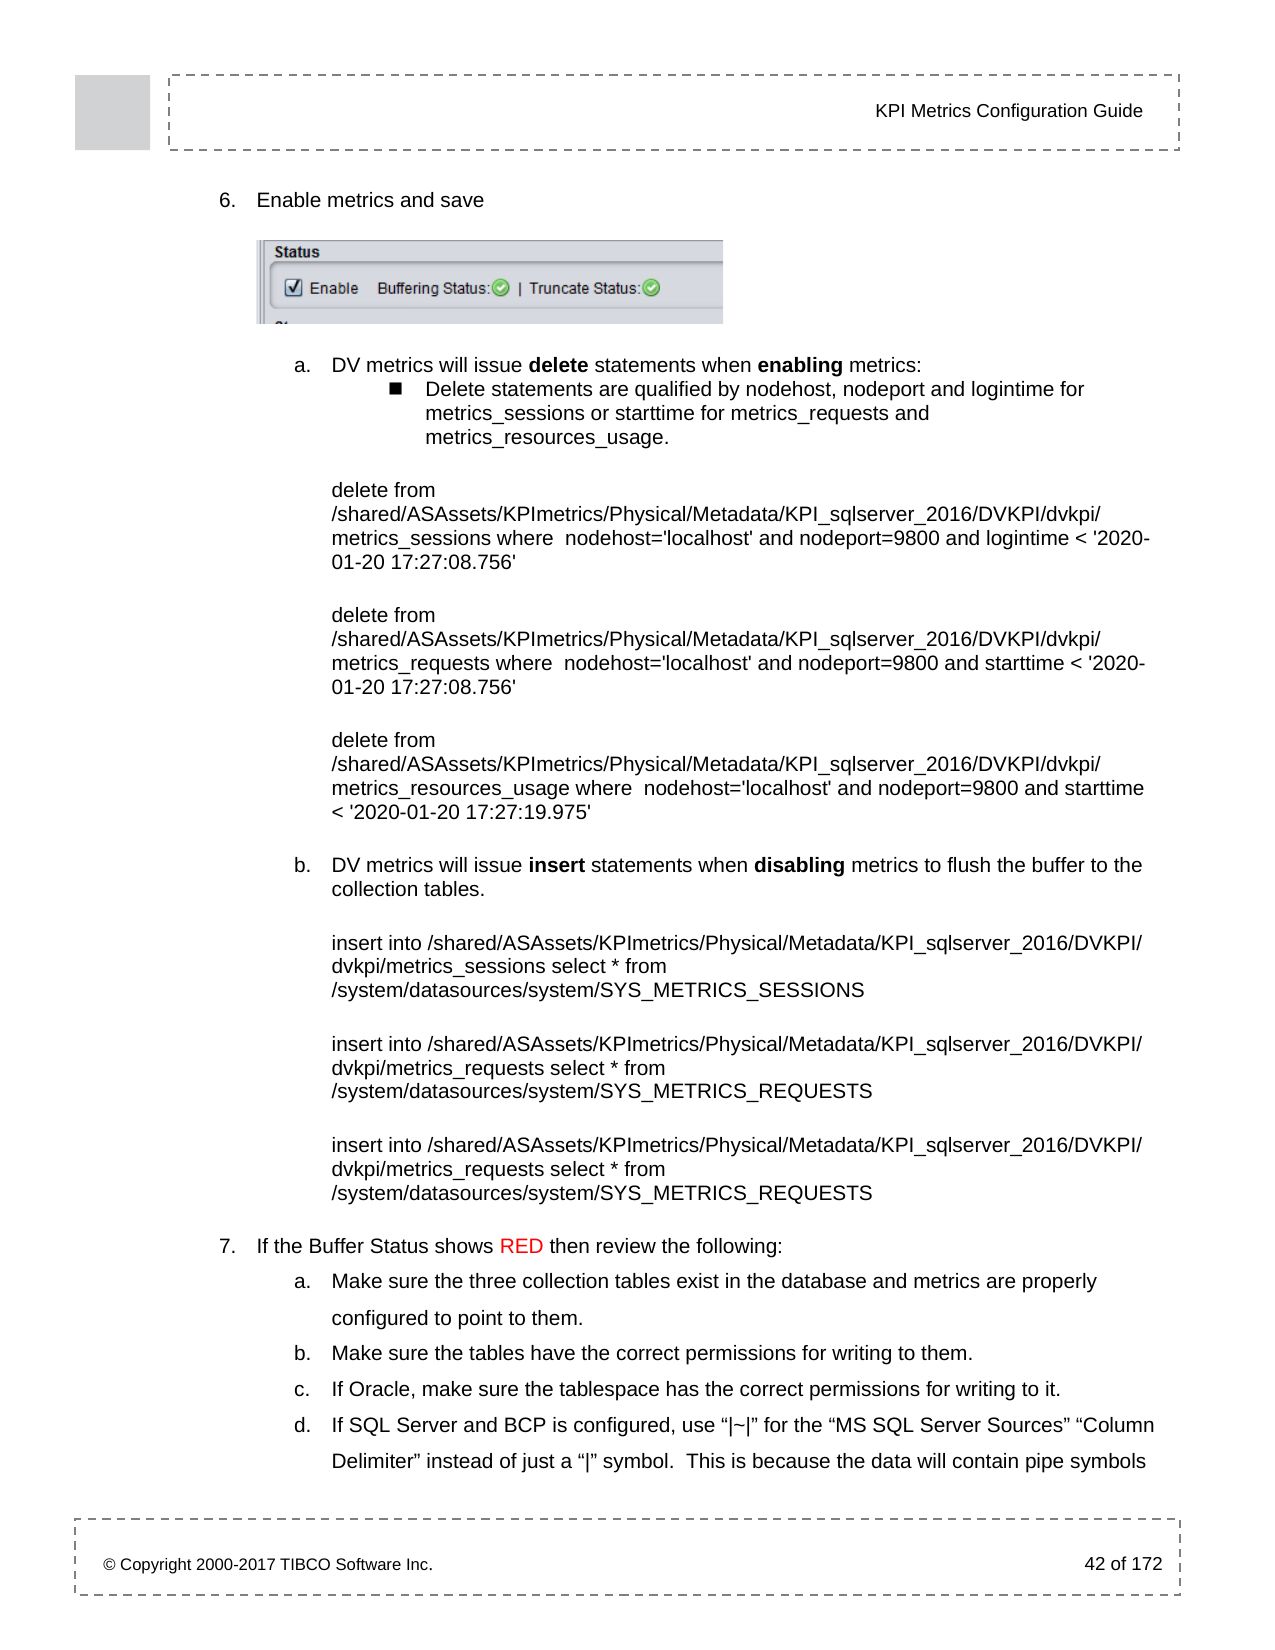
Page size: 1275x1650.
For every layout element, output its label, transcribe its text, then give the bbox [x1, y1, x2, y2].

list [294, 1413, 1162, 1473]
text insert into /shared/ASAssets/KPImetrics/Physical/Metadata/KPI_sqlserver_2016/DVKPI/dvkpi/metrics_requests select * from /system/datasources/system/SYS_METRICS_REQUESTS [331, 1132, 1162, 1204]
text insert into /shared/ASAssets/KPImetrics/Physical/Metadata/KPI_sqlserver_2016/DVKPI/dvkpi/metrics_requests select * from /system/datasources/system/SYS_METRICS_REQUESTS [331, 1031, 1162, 1103]
picture [256, 240, 724, 324]
text delete from /shared/ASAssets/KPImetrics/Physical/Metadata/KPI_sqlserver_2016/DVKPI/dvkpi/metrics_sessions where nodehost='localhost' and nodeport=9800 and logintime < '2020-01-20 17:27:08.756' [331, 478, 1162, 574]
text insert into /shared/ASAssets/KPImetrics/Physical/Metadata/KPI_sqlserver_2016/DVKPI/dvkpi/metrics_sessions select * from /system/datasources/system/SYS_METRICS_SESSIONS [331, 930, 1162, 1002]
list DV metrics will issue insert statements when disabling metrics to flush the buffer to the collection tables. [294, 853, 1162, 901]
list Enable metrics and save [219, 187, 1162, 211]
list If the Buffer Status shows RED then review the following: [219, 1233, 1162, 1257]
list DV metrics will issue delete statements when enabling metrics: [294, 353, 1162, 377]
list Make sure the tables have the correct permissions for writing to them. [294, 1341, 1162, 1365]
text delete from /shared/ASAssets/KPImetrics/Physical/Metadata/KPI_sqlserver_2016/DVKPI/dvkpi/metrics_requests where nodehost='localhost' and nodeport=9800 and starttime < '2020-01-20 17:27:08.756' [331, 603, 1162, 699]
list If Oracle, make sure the tablespace has the correct permissions for writing to it. [294, 1377, 1162, 1401]
text delete from /shared/ASAssets/KPImetrics/Physical/Metadata/KPI_sqlserver_2016/DVKPI/dvkpi/metrics_resources_usage where nodehost='localhost' and nodeport=9800 and starttime < '2020-01-20 17:27:19.975' [331, 728, 1162, 824]
list Make sure the three collection tables exist in the database and metrics are properly configured to point to them. [294, 1269, 1162, 1329]
list Delete statements are qualified by nodehost, nodeport and logintime for metrics_sessions or starttime for metrics_requests and metrics_resources_usage. [388, 377, 1162, 449]
